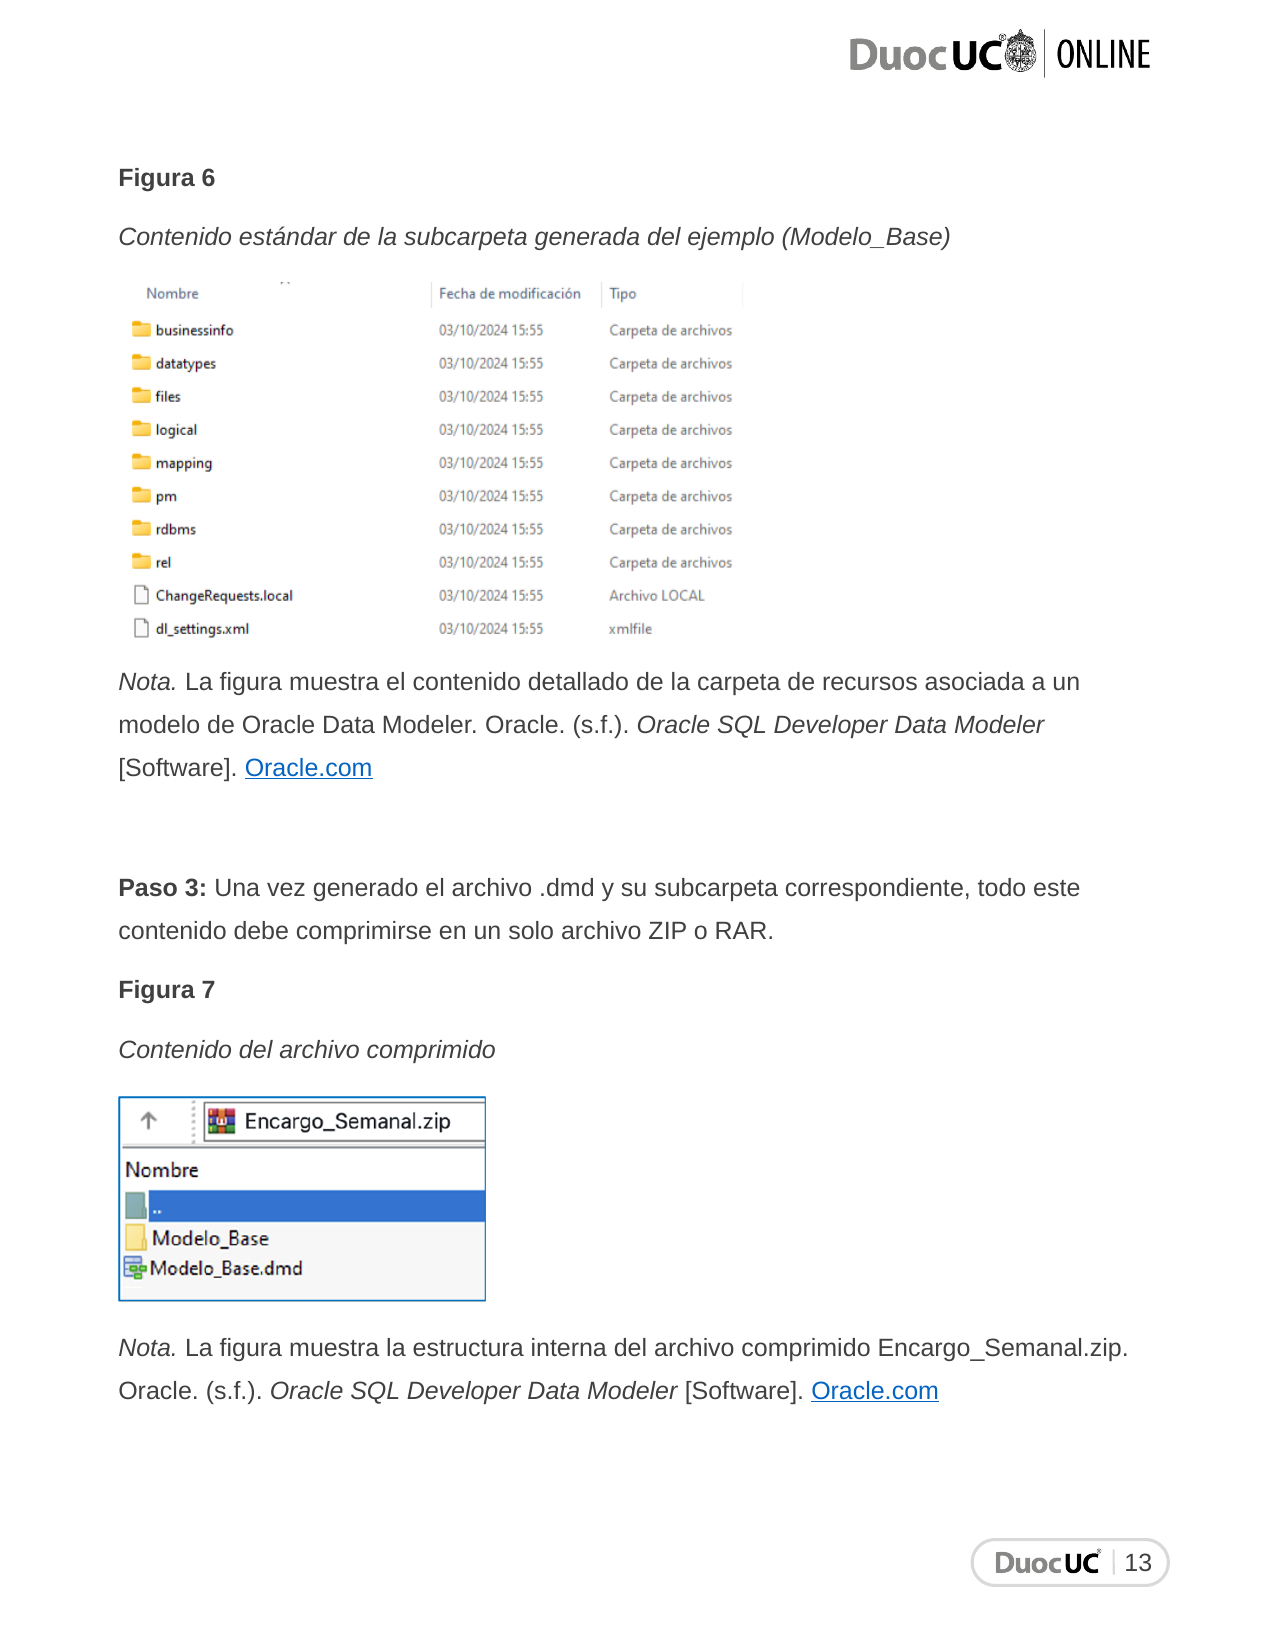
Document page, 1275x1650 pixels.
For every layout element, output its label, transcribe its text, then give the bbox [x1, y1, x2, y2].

picture [118, 1095, 486, 1302]
picture [982, 1542, 1115, 1583]
picture [830, 3, 1170, 96]
text Figura 6 [118, 162, 1152, 191]
picture [118, 282, 744, 653]
text Contenido estándar de la subcarpeta generada del ejemplo (Modelo_Base) [118, 222, 1152, 251]
text Figura 7 [118, 976, 1152, 1004]
text Paso 3: Una vez generado el archivo .dmd y su subcarpeta correspondiente, todo este contenido debe comprimirse en un solo archivo ZIP o RAR. [118, 873, 1152, 944]
text Nota. La figura muestra la estructura interna del archivo comprimido Encargo_Semanal.zip. Oracle. (s.f.). Oracle SQL Developer Data Modeler [Software]. Oracle.com [118, 1333, 1152, 1404]
text Contenido del archivo comprimido [118, 1035, 1152, 1064]
